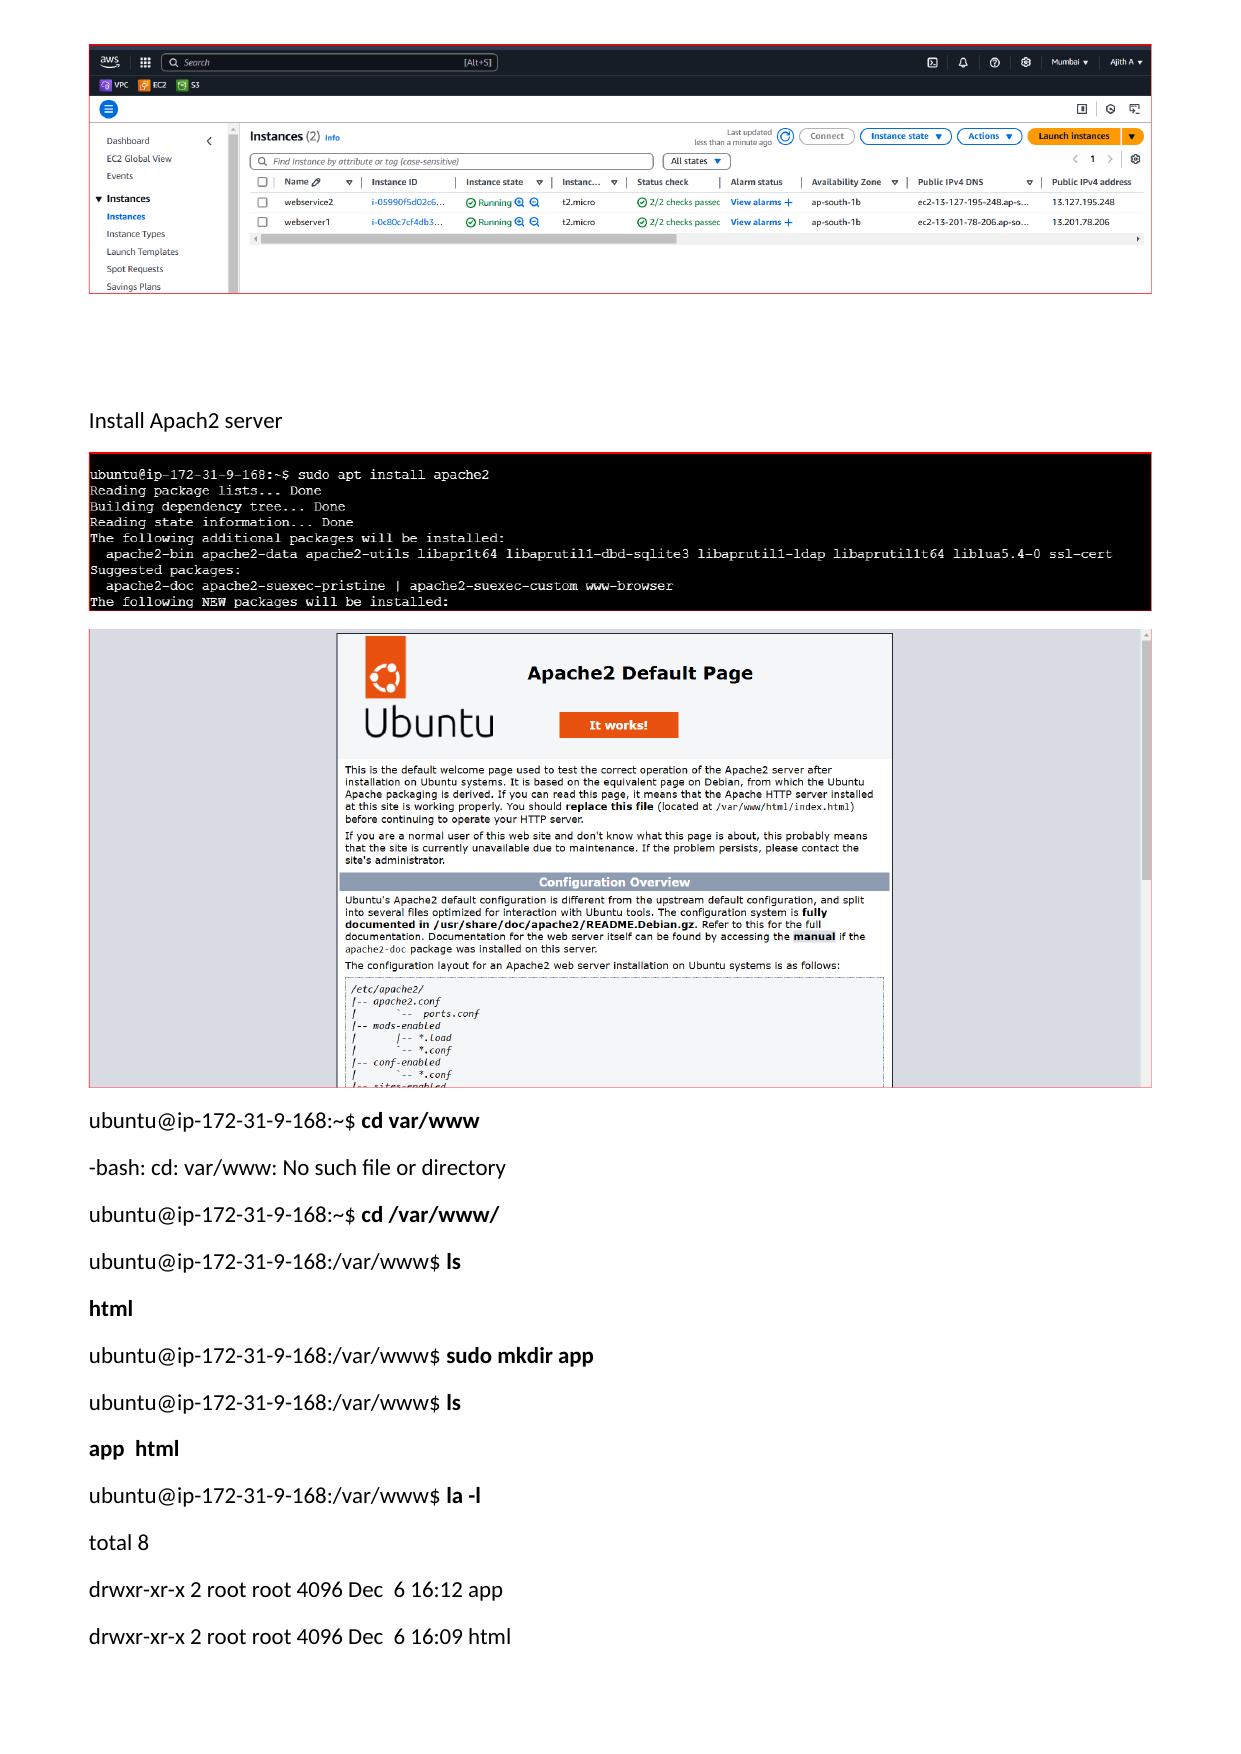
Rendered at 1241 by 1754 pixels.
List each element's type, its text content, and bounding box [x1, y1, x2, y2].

text drwxr-xr-x 2 root root 4096 Dec 6 16:12 app [89, 1575, 1152, 1603]
text html [89, 1294, 1152, 1322]
text ubuntu@ip-172-31-9-168:/var/www$ sudo mkdir app [89, 1341, 1152, 1369]
picture [88, 629, 1152, 1088]
text ubuntu@ip-172-31-9-168:/var/www$ ls [89, 1388, 1152, 1416]
text Install Apach2 server [89, 406, 1152, 434]
text ubuntu@ip-172-31-9-168:~$ cd var/www [89, 1106, 1152, 1134]
picture [88, 452, 1152, 611]
text total 8 [89, 1528, 1152, 1556]
text ubuntu@ip-172-31-9-168:~$ cd /var/www/ [89, 1200, 1152, 1228]
text ubuntu@ip-172-31-9-168:/var/www$ la -l [89, 1481, 1152, 1509]
text -bash: cd: var/www: No such file or directory [89, 1153, 1152, 1181]
text ubuntu@ip-172-31-9-168:/var/www$ ls [89, 1247, 1152, 1275]
picture [88, 44, 1152, 294]
text drwxr-xr-x 2 root root 4096 Dec 6 16:09 html [89, 1622, 1152, 1650]
text app html [89, 1434, 1152, 1463]
